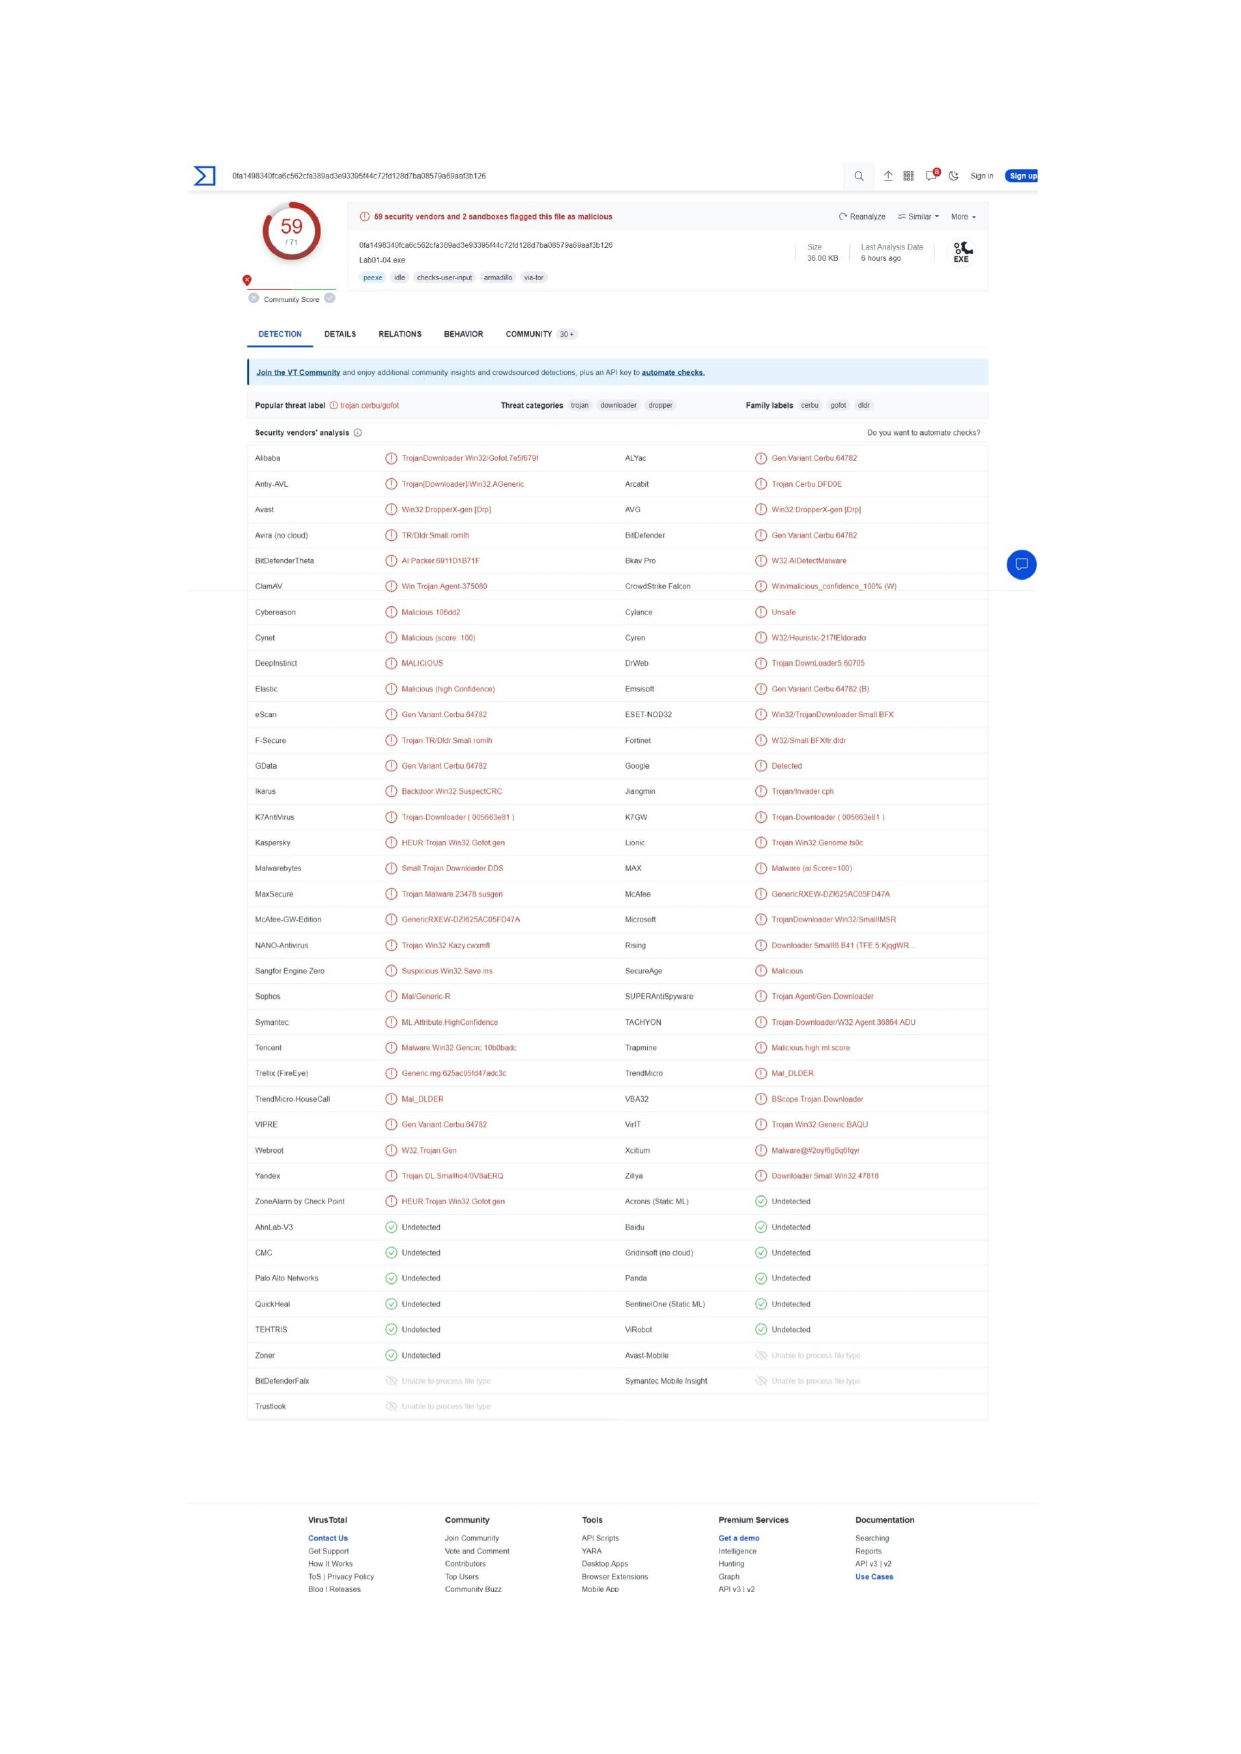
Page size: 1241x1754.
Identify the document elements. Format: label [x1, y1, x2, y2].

picture [187, 162, 1038, 1592]
